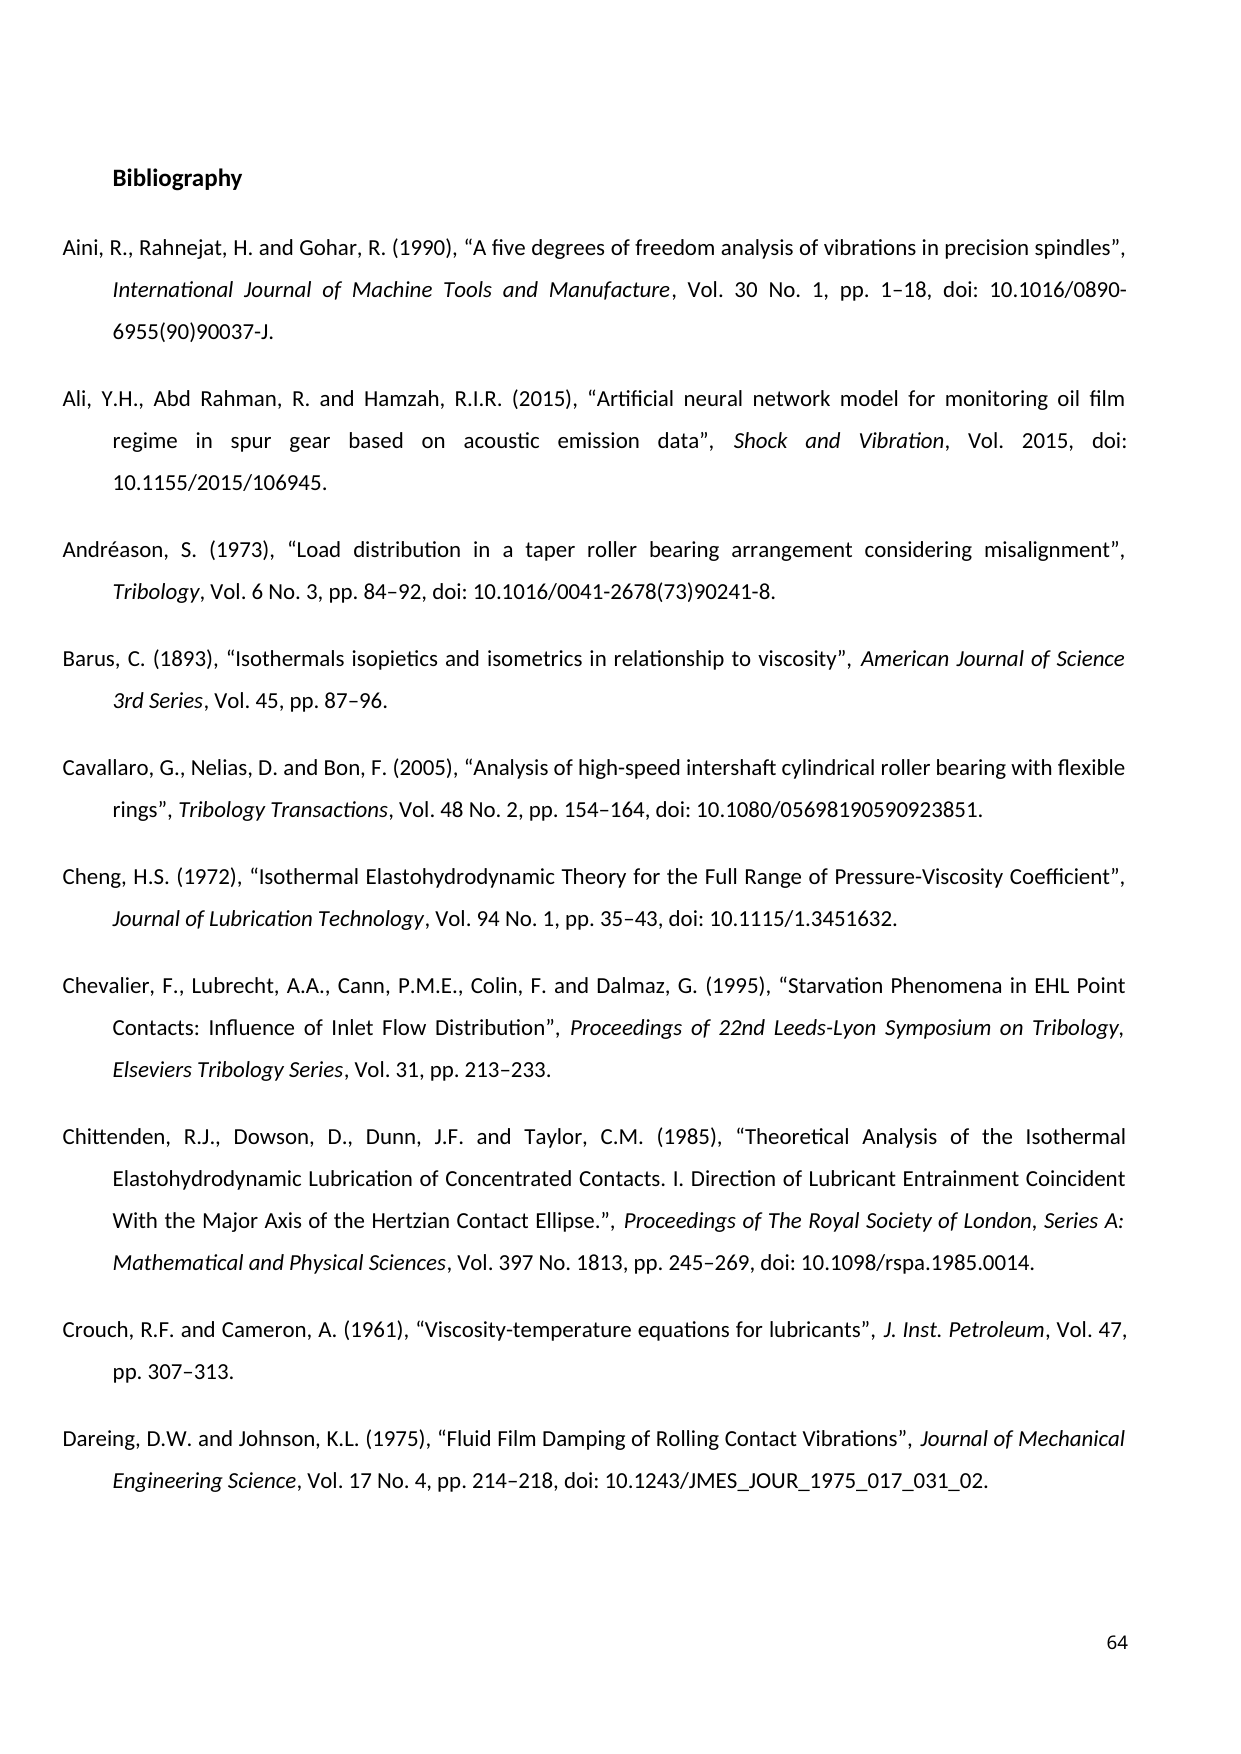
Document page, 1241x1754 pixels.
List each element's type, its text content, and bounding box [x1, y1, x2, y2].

subtitle Bibliography [112, 162, 1128, 193]
